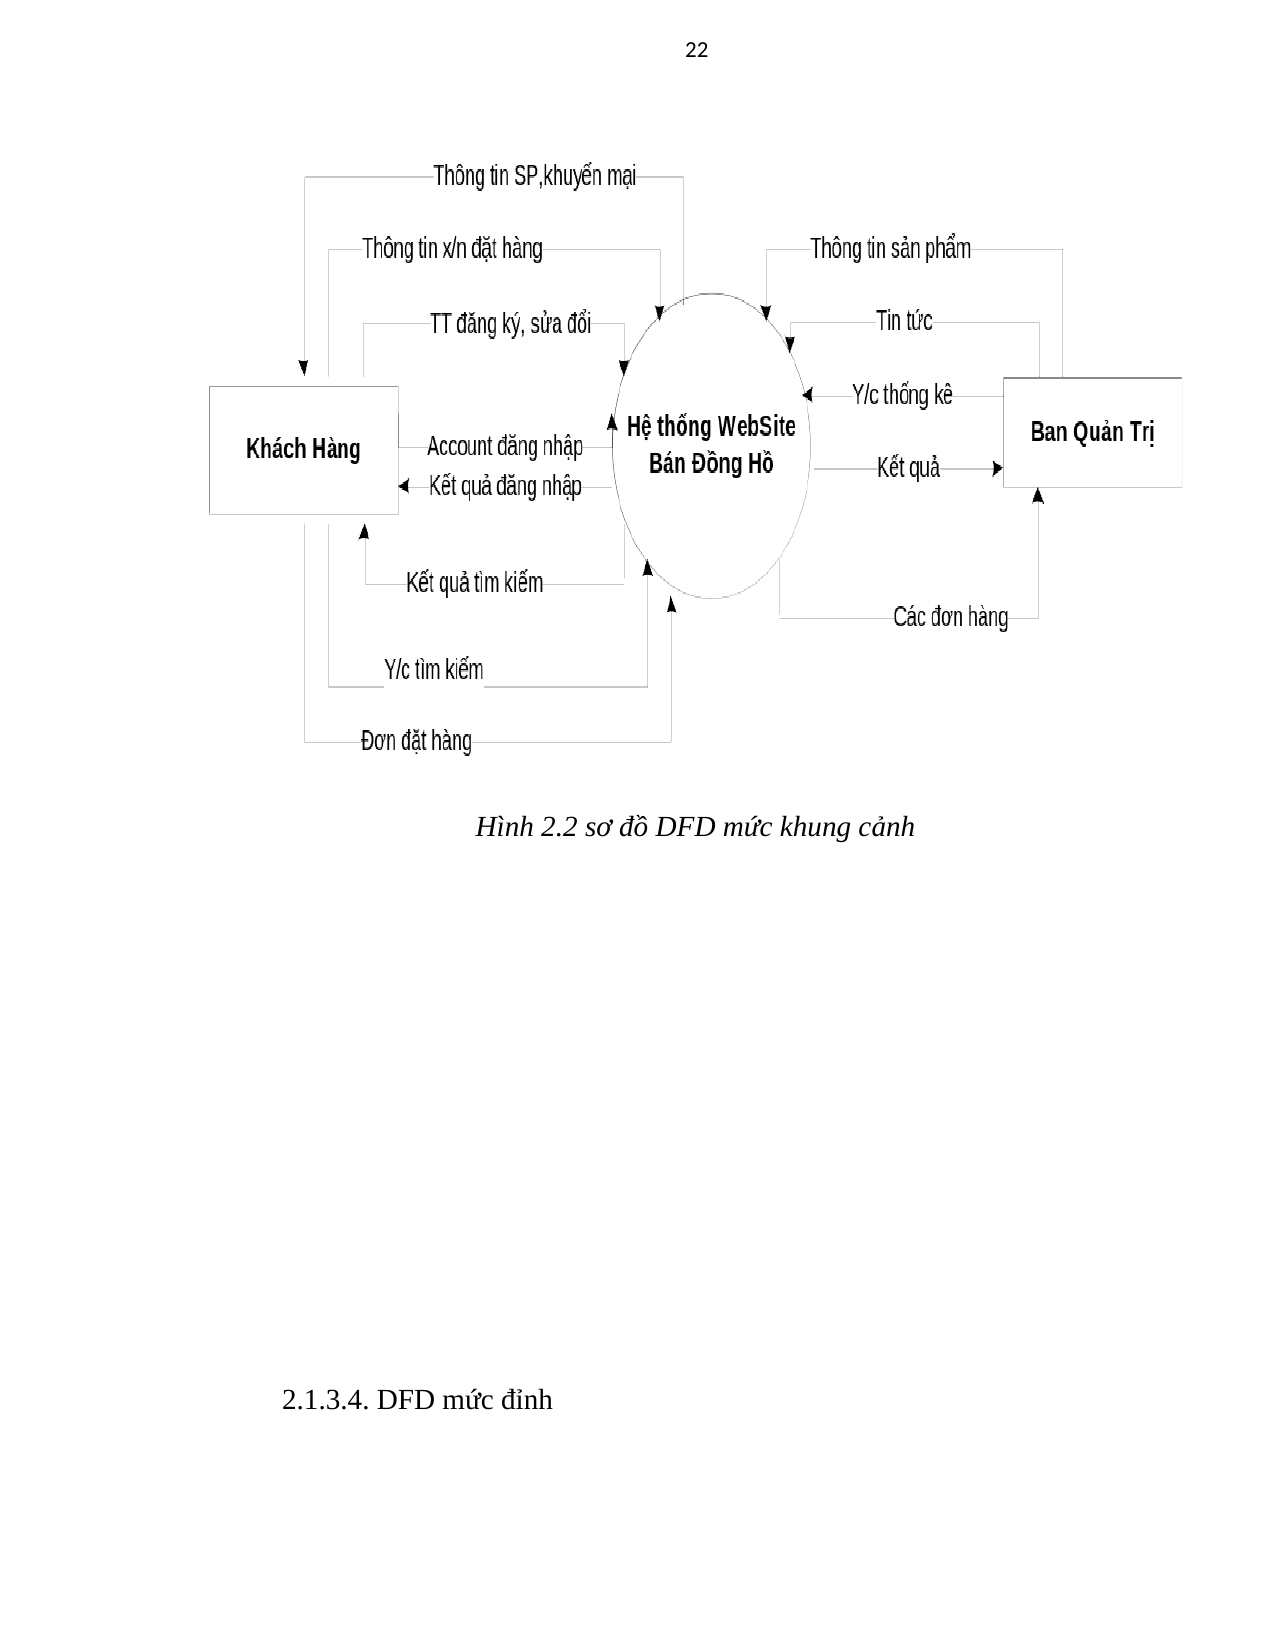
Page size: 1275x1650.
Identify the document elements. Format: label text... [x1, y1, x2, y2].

list 2.1.3.4. DFD mức đỉnh [254, 1382, 1186, 1416]
